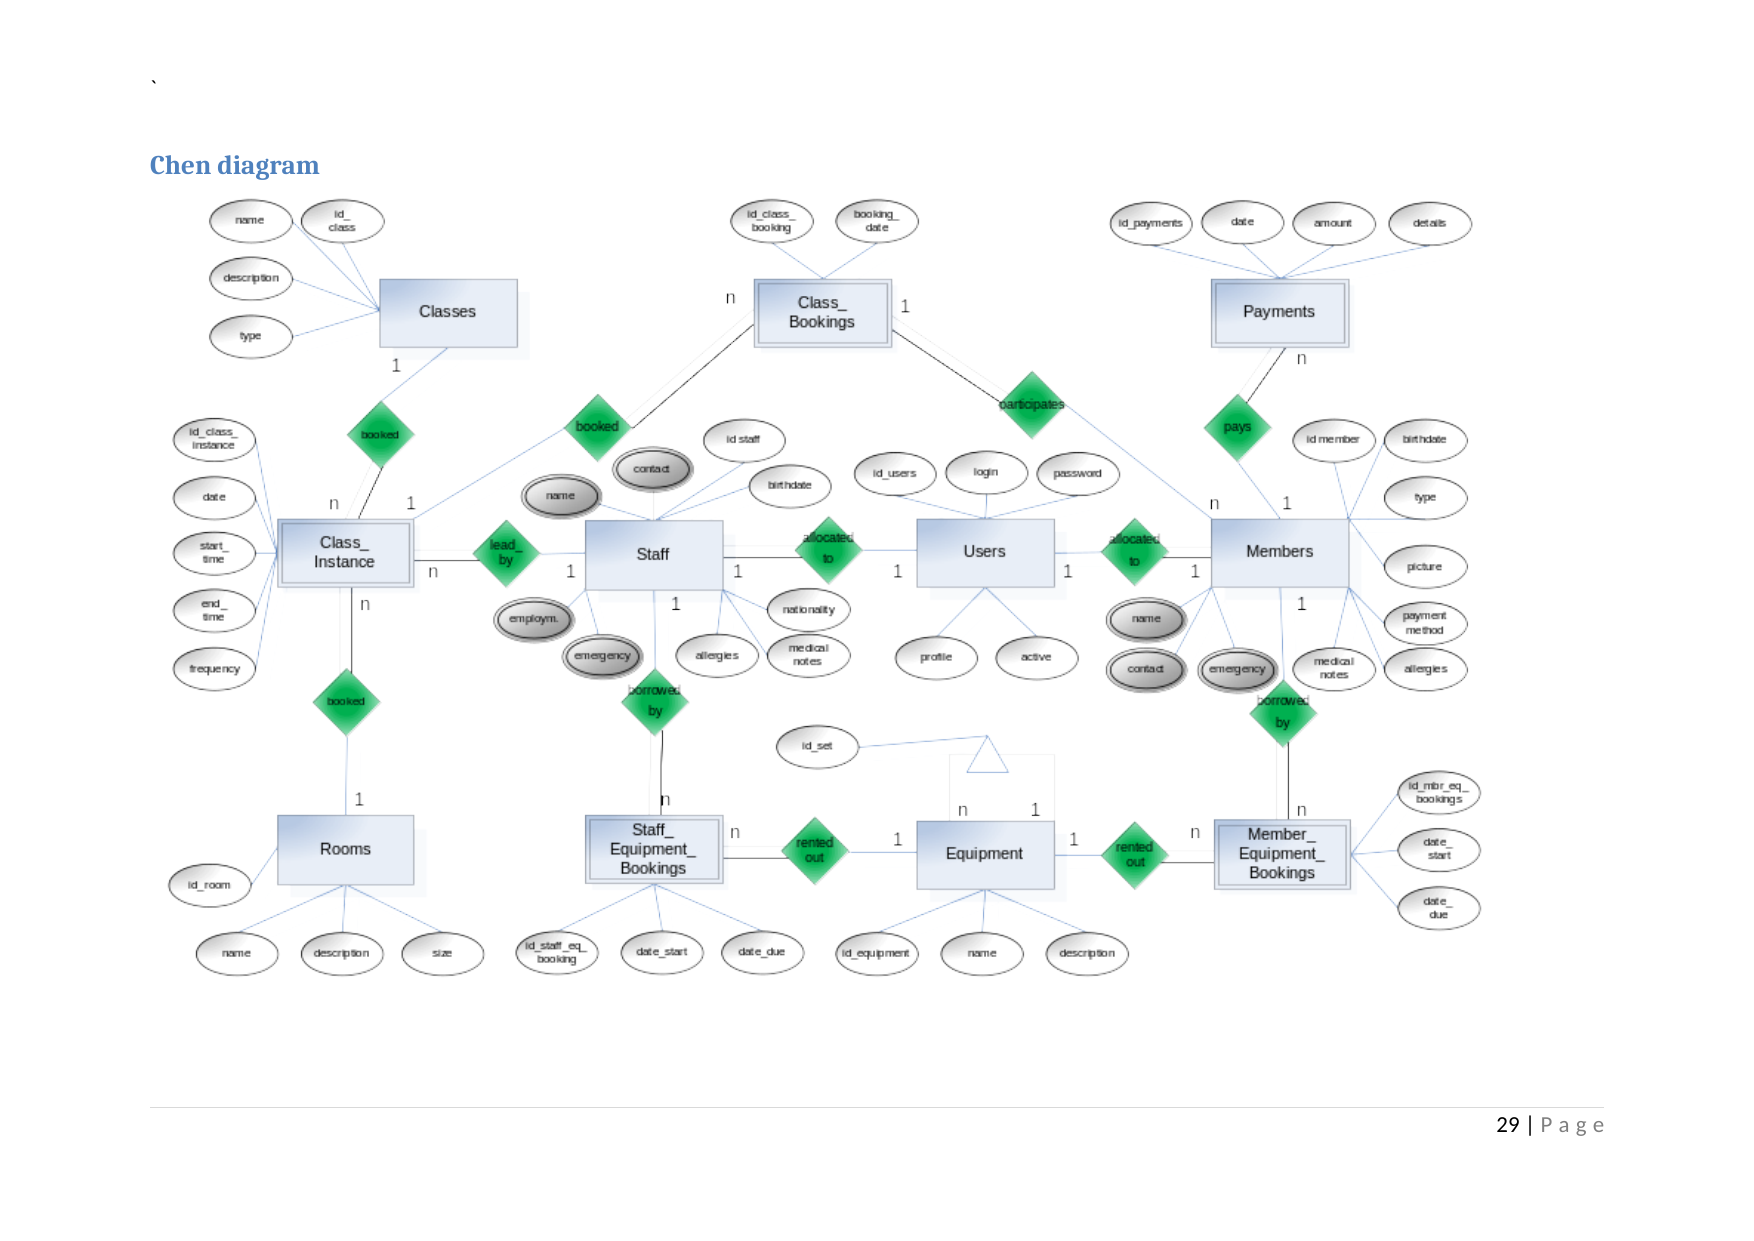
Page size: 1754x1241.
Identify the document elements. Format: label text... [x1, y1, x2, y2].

subtitle Chen diagram [150, 150, 1604, 181]
